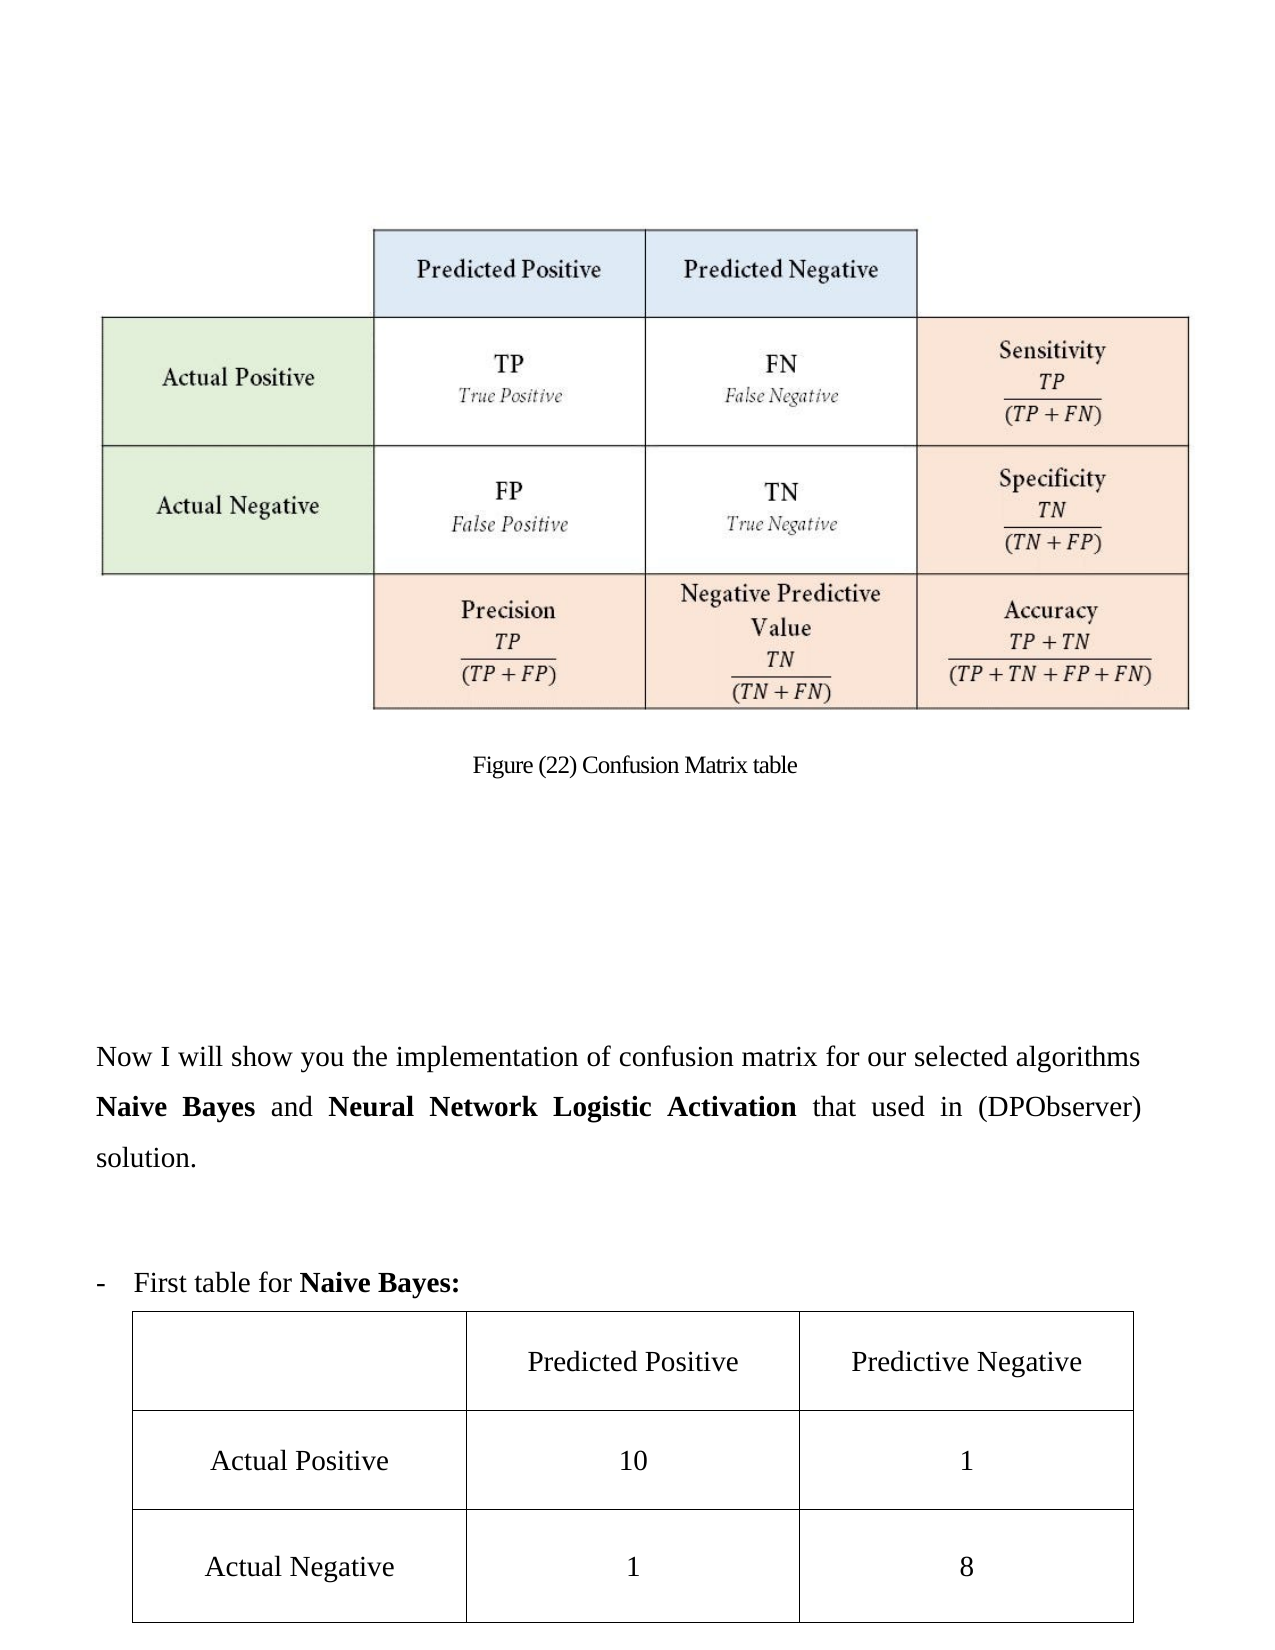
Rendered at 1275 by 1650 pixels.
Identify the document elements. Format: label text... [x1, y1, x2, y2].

table_cell Actual Positive [133, 1411, 466, 1509]
table_cell 10 [467, 1411, 799, 1509]
picture [95, 216, 1196, 718]
text Now I will show you the implementation of confusion matrix for our selected algorithms Naive Bayes and Neural Network Logistic Activation that used in (DPObserver) solution. [96, 1039, 1142, 1173]
table_cell 1 [467, 1510, 799, 1622]
text Figure (22) Confusion Matrix table [129, 751, 1142, 779]
table_cell 8 [800, 1510, 1133, 1622]
table_header Predicted Positive [467, 1312, 799, 1410]
table_cell 1 [800, 1411, 1133, 1509]
table_cell Actual Negative [133, 1510, 466, 1622]
table_header [133, 1312, 466, 1410]
table_header Predictive Negative [800, 1312, 1133, 1410]
list First table for Naive Bayes: [96, 1265, 1142, 1299]
